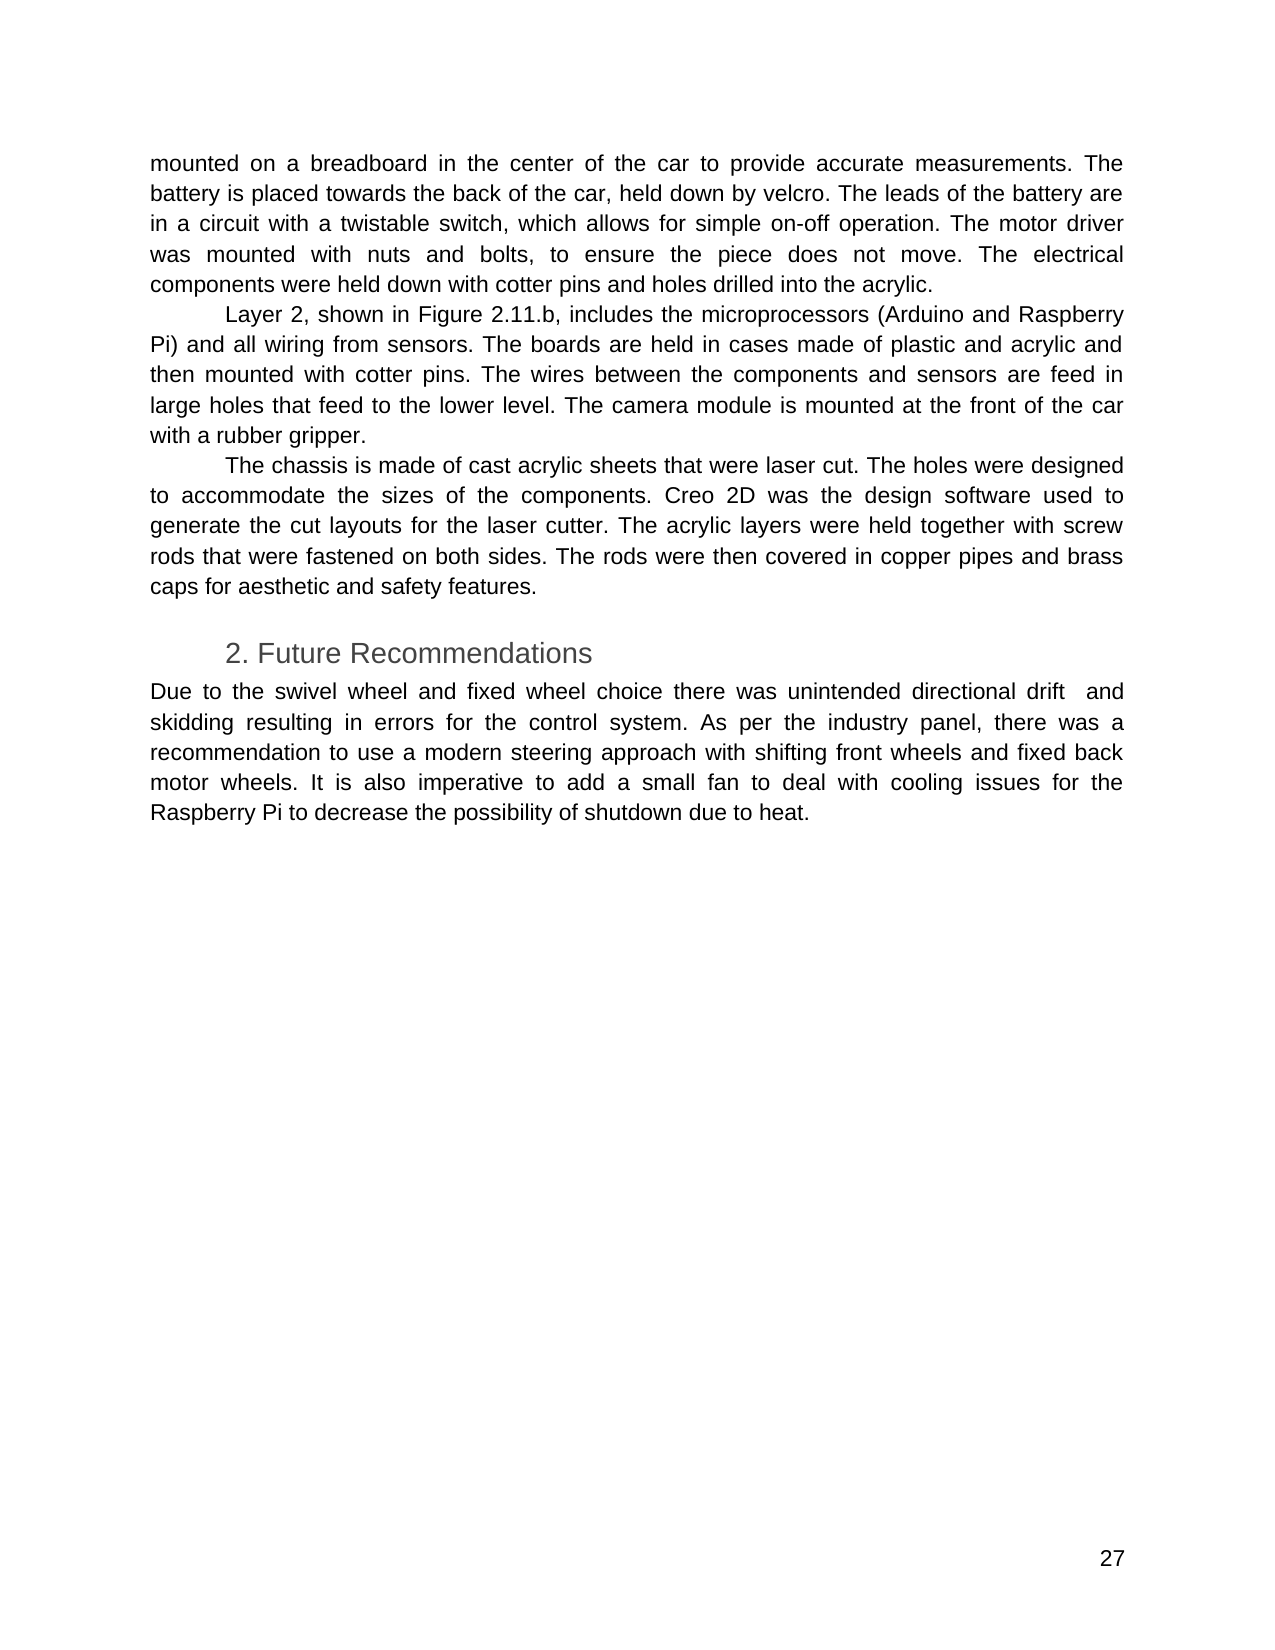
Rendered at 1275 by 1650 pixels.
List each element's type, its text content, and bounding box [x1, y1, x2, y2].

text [150, 150, 1125, 297]
text Due to the swivel wheel and fixed wheel choice there was unintended directional drift and skidding resulting in errors for the control system. As per the industry panel, there was a recommendation to use a modern steering approach with shifting front wheels and fixed back motor wheels. It is also imperative to add a small fan to deal with cooling issues for the Raspberry Pi to decrease the possibility of shutdown due to heat. [150, 678, 1125, 826]
subtitle 2. Future Recommendations [150, 636, 1125, 670]
text The chassis is made of cast acrylic sheets that were laser cut. The holes were designed to accommodate the sizes of the components. Creo 2D was the design software used to generate the cut layouts for the laser cutter. The acrylic layers were held together with screw rods that were fastened on both sides. The rods were then covered in copper pipes and brass caps for aesthetic and safety features. [150, 452, 1125, 599]
text Layer 2, shown in Figure 2.11.b, includes the microprocessors (Arduino and Raspberry Pi) and all wiring from sensors. The boards are held in cases made of plastic and acrylic and then mounted with cotter pins. The wires between the components and sensors are feed in large holes that feed to the lower level. The camera module is mounted at the front of the car with a rubber gripper. [150, 301, 1125, 448]
